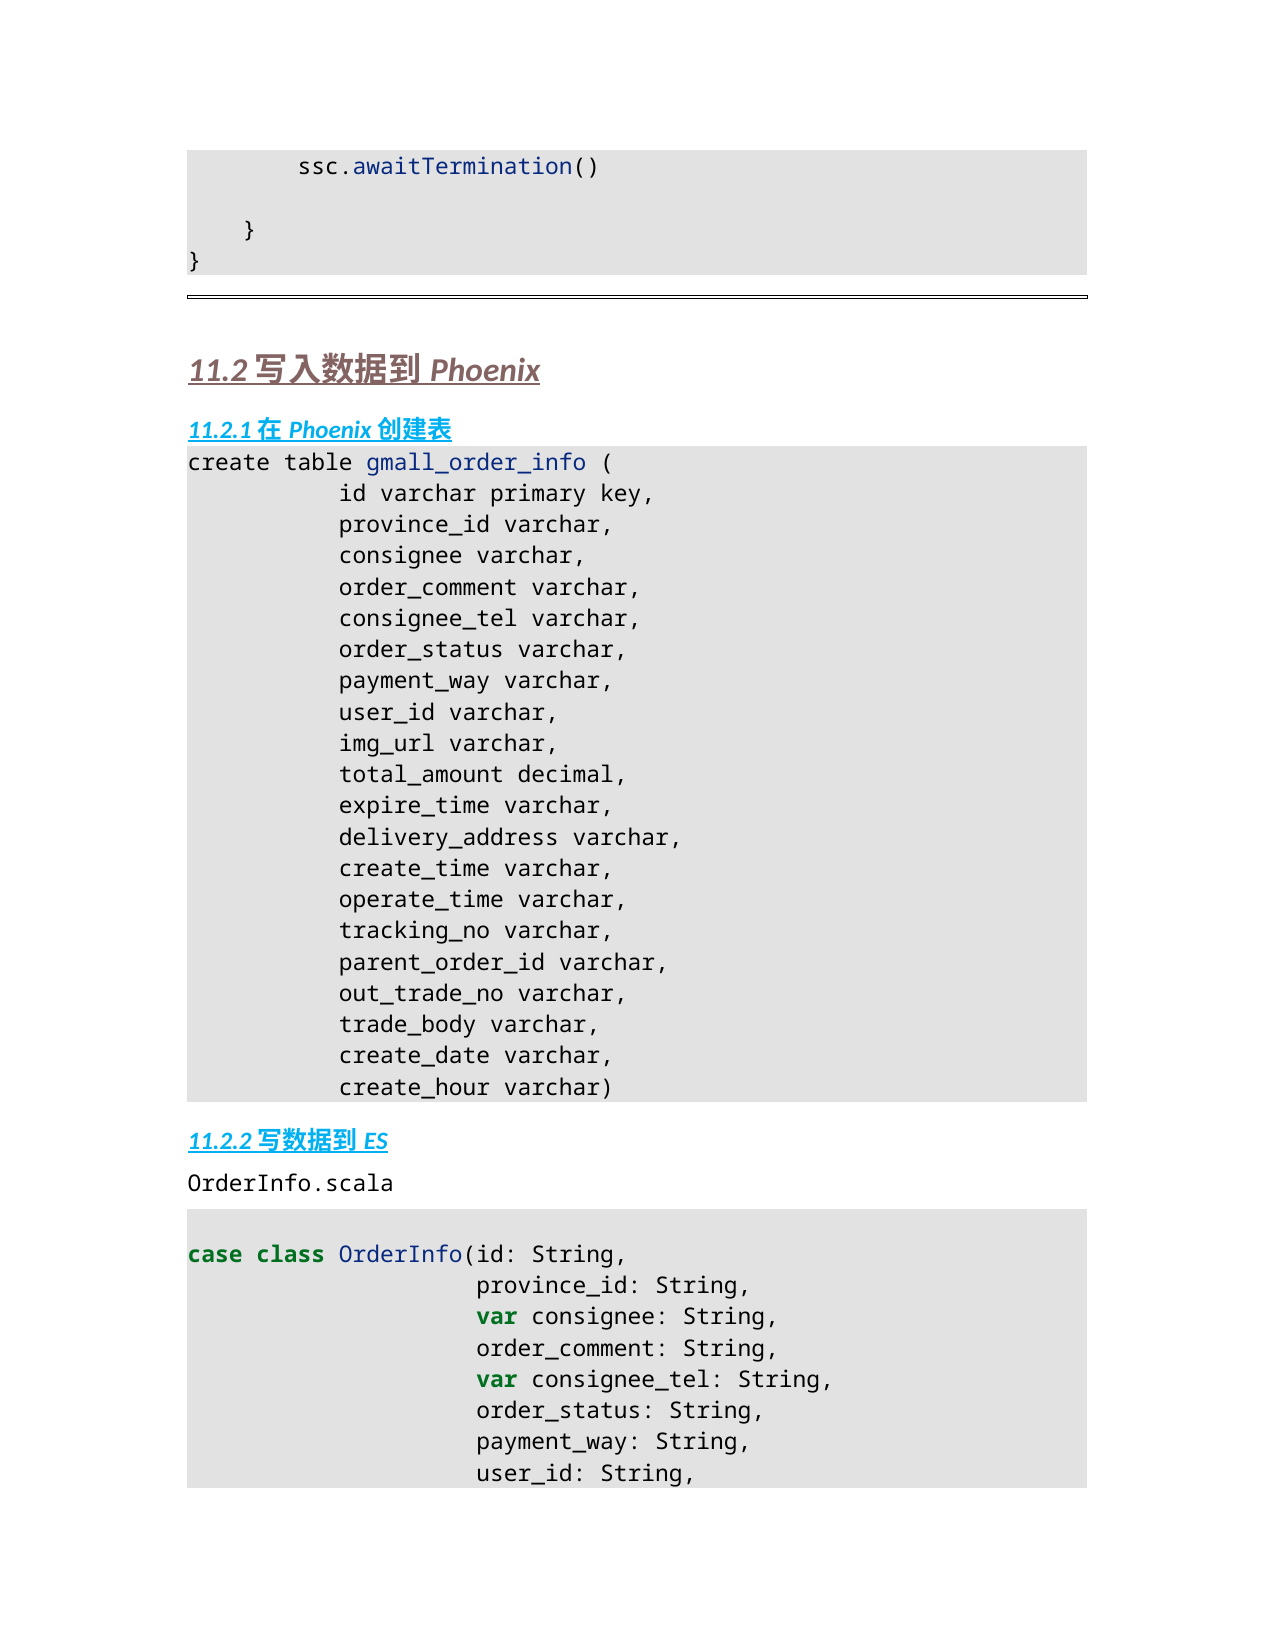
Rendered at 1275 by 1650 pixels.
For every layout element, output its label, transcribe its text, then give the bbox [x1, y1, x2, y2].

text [187, 150, 1087, 275]
text OrderInfo.scala [187, 1167, 1087, 1198]
text create table gmall_order_info ( id varchar primary key, province_id varchar, consignee varchar, order_comment varchar, consignee_tel varchar, order_status varchar, payment_way varchar, user_id varchar, img_url varchar, total_amount decimal, expire_time varchar, delivery_address varchar, create_time varchar, operate_time varchar, tracking_no varchar, parent_order_id varchar, out_trade_no varchar, trade_body varchar, create_date varchar, create_hour varchar) [187, 446, 1087, 1102]
subtitle 11.2.1 在 Phoenix 创建表 [187, 412, 1087, 446]
subtitle 11.2.2 写数据到 ES [187, 1123, 1087, 1157]
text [187, 1209, 1087, 1488]
subtitle 11.2 写入数据到 Phoenix [187, 345, 1087, 391]
